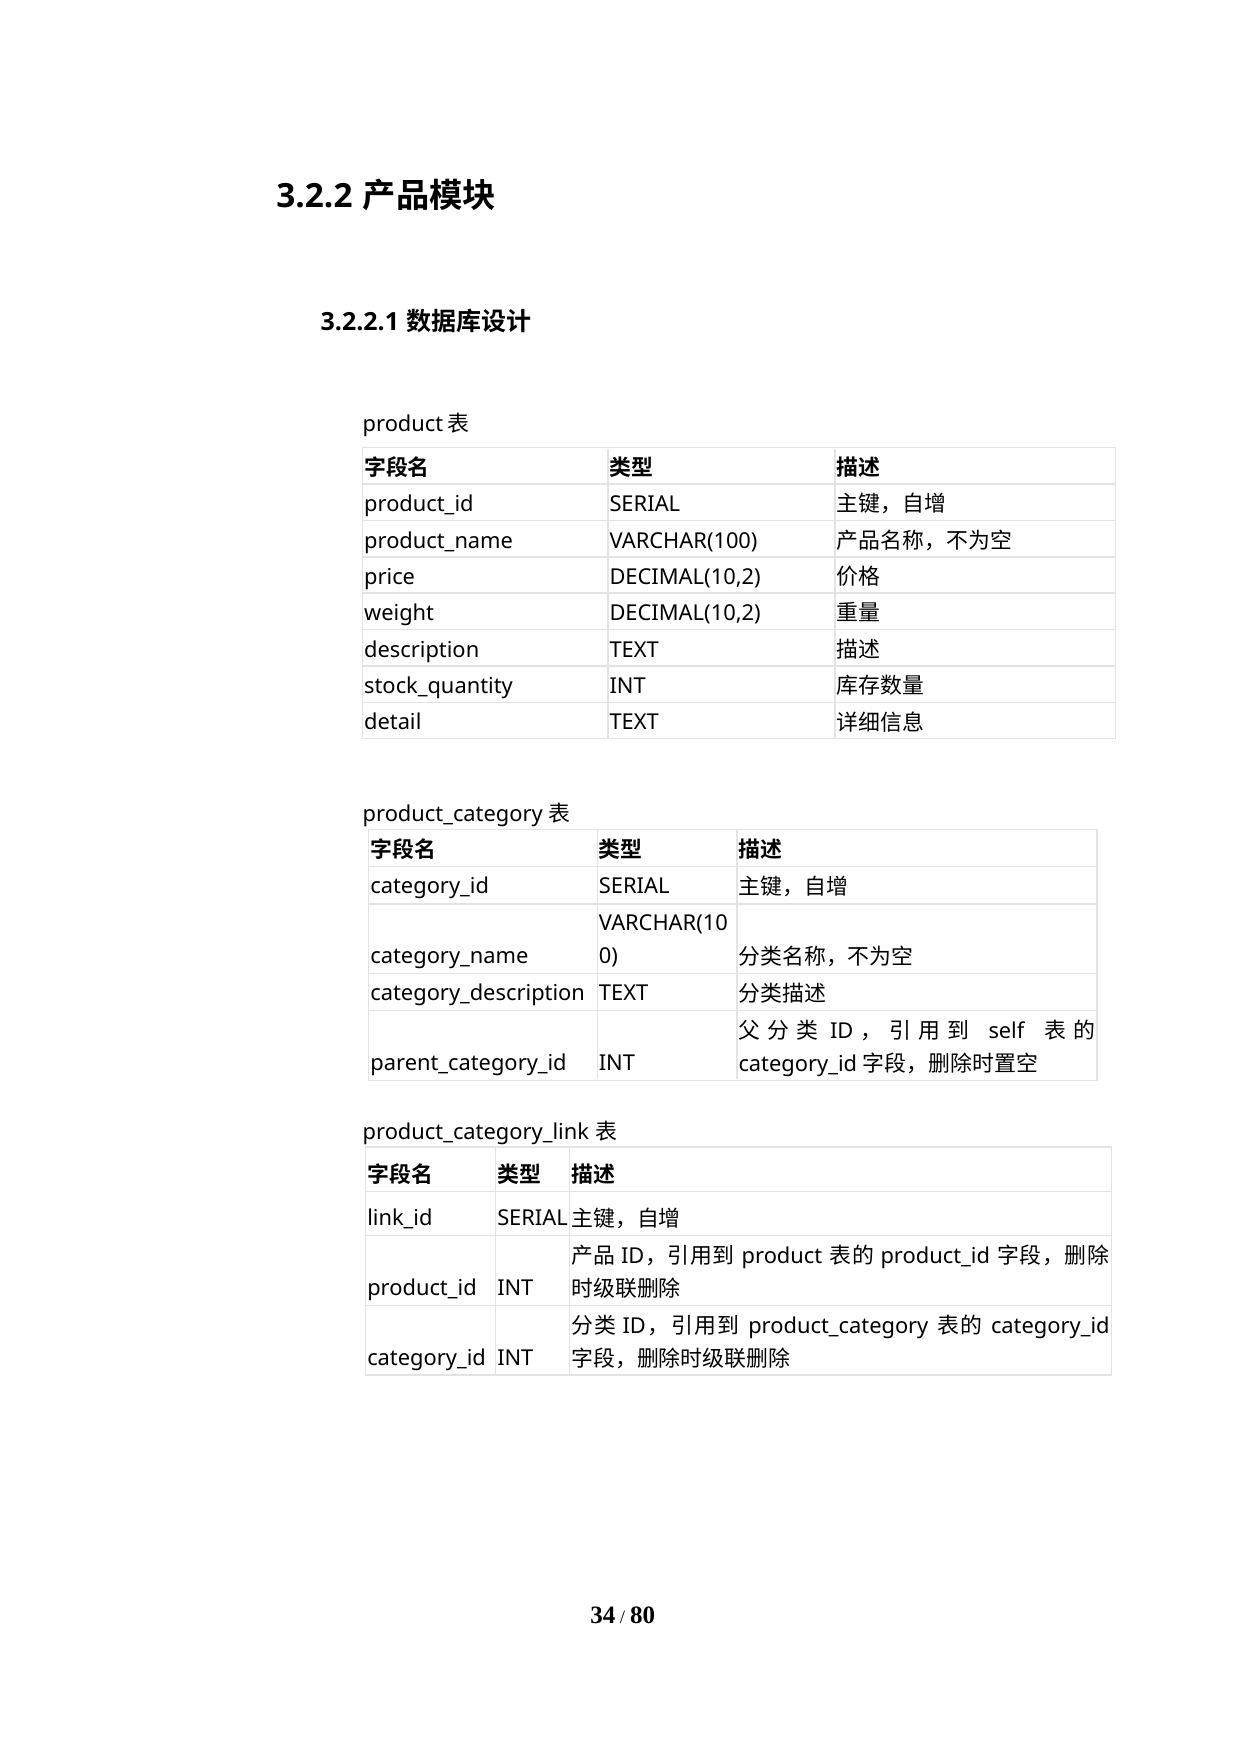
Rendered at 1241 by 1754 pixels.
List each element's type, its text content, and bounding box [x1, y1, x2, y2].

subtitle 产品模块 [276, 160, 1053, 225]
table_cell DECIMAL(10,2) [609, 558, 834, 592]
table_cell 详细信息 [836, 703, 1115, 738]
table_cell TEXT [598, 974, 736, 1010]
table_cell product_name [363, 521, 607, 556]
table_cell stock_quantity [363, 667, 607, 701]
table_cell INT [496, 1236, 569, 1304]
table_cell 价格 [836, 558, 1115, 592]
table_header 字段名 [363, 448, 608, 483]
table_header 描述 [836, 448, 1115, 483]
table_cell category_name [369, 905, 597, 973]
table_cell SERIAL [496, 1192, 569, 1235]
table_cell weight [363, 594, 607, 629]
table_cell INT [609, 667, 834, 701]
table_cell 父分类ID，引用到 self 表的 category_id 字段，删除时置空 [738, 1011, 1096, 1079]
table_header 描述 [570, 1148, 1111, 1191]
table_header 字段名 [369, 830, 597, 866]
table_cell VARCHAR(100) [598, 905, 736, 973]
table_cell TEXT [609, 703, 834, 738]
table_cell 库存数量 [836, 667, 1115, 701]
table_cell 产品ID，引用到 product 表的 product_id 字段，删除时级联删除 [570, 1236, 1111, 1304]
text product_category_link 表 [319, 1113, 1053, 1146]
table_cell INT [598, 1011, 736, 1079]
text product表 [362, 406, 1053, 438]
table_cell description [363, 630, 607, 665]
table_cell SERIAL [609, 485, 834, 519]
table_cell product_id [363, 485, 607, 519]
table_cell VARCHAR(100) [609, 521, 834, 556]
table_cell detail [363, 703, 607, 738]
table_cell 重量 [836, 594, 1115, 629]
table_cell category_id [369, 867, 597, 903]
table_cell 描述 [836, 630, 1115, 665]
table_header 类型 [496, 1148, 569, 1191]
table_cell category_id [366, 1306, 495, 1374]
subtitle 数据库设计 [320, 287, 1053, 352]
table_cell product_id [366, 1236, 495, 1304]
table_cell parent_category_id [369, 1011, 597, 1079]
table_cell DECIMAL(10,2) [609, 594, 834, 629]
text product_category 表 [319, 796, 1053, 828]
table_cell 主键，自增 [738, 867, 1096, 903]
table_cell 主键，自增 [570, 1192, 1111, 1235]
table_cell 分类描述 [738, 974, 1096, 1010]
table_cell 分类ID，引用到 product_category 表的 category_id 字段，删除时级联删除 [570, 1306, 1111, 1374]
table_cell SERIAL [598, 867, 736, 903]
table_cell 主键，自增 [836, 485, 1115, 519]
table_header 类型 [609, 448, 835, 483]
table_cell 分类名称，不为空 [738, 905, 1096, 973]
table_cell TEXT [609, 630, 834, 665]
table_cell INT [496, 1306, 569, 1374]
table_cell category_description [369, 974, 597, 1010]
table_cell 产品名称，不为空 [836, 521, 1115, 556]
table_header 类型 [598, 830, 736, 866]
table_cell price [363, 558, 607, 592]
table_header 字段名 [366, 1148, 495, 1191]
table_cell link_id [366, 1192, 495, 1235]
table_header 描述 [738, 830, 1096, 866]
